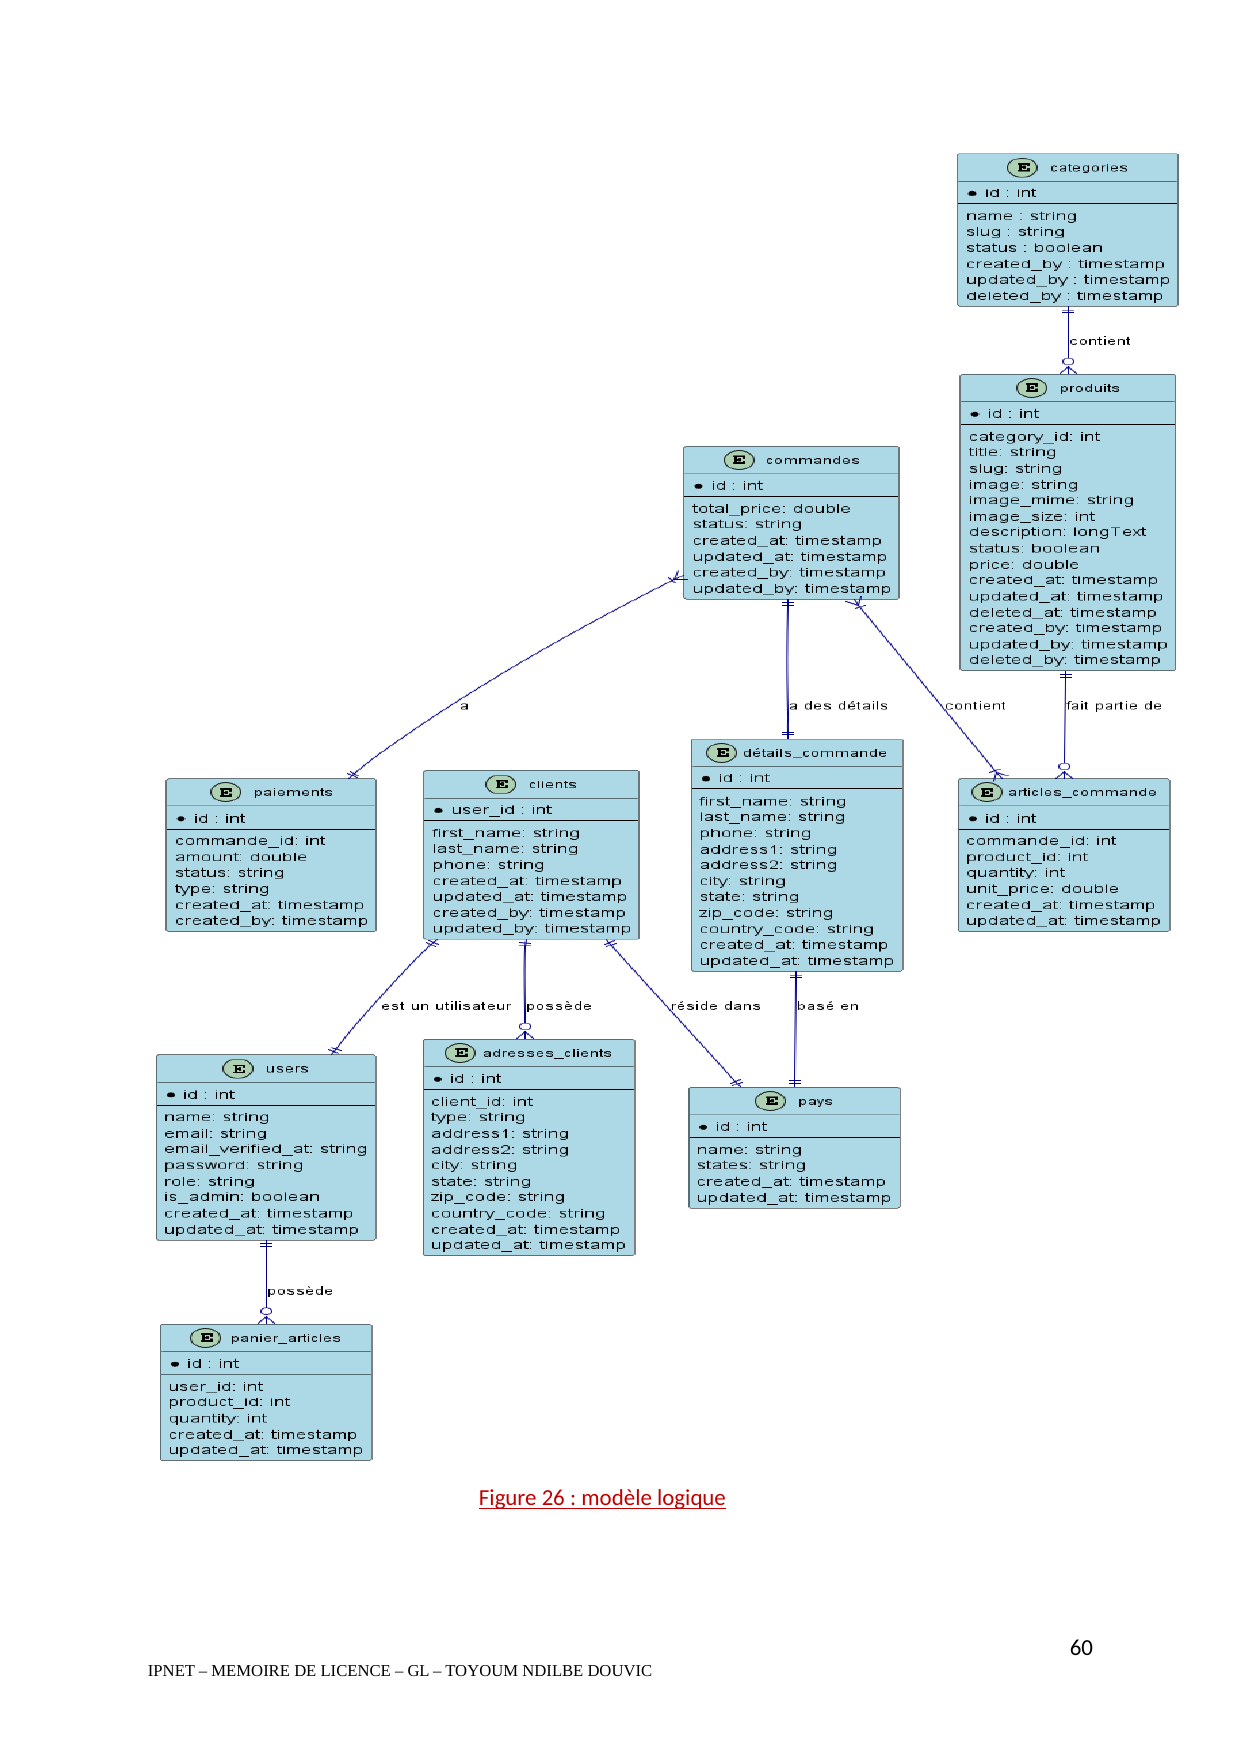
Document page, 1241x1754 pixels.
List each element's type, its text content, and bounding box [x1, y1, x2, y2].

picture [147, 147, 1185, 1465]
text Figure 26 : modèle logique [373, 1483, 1093, 1512]
